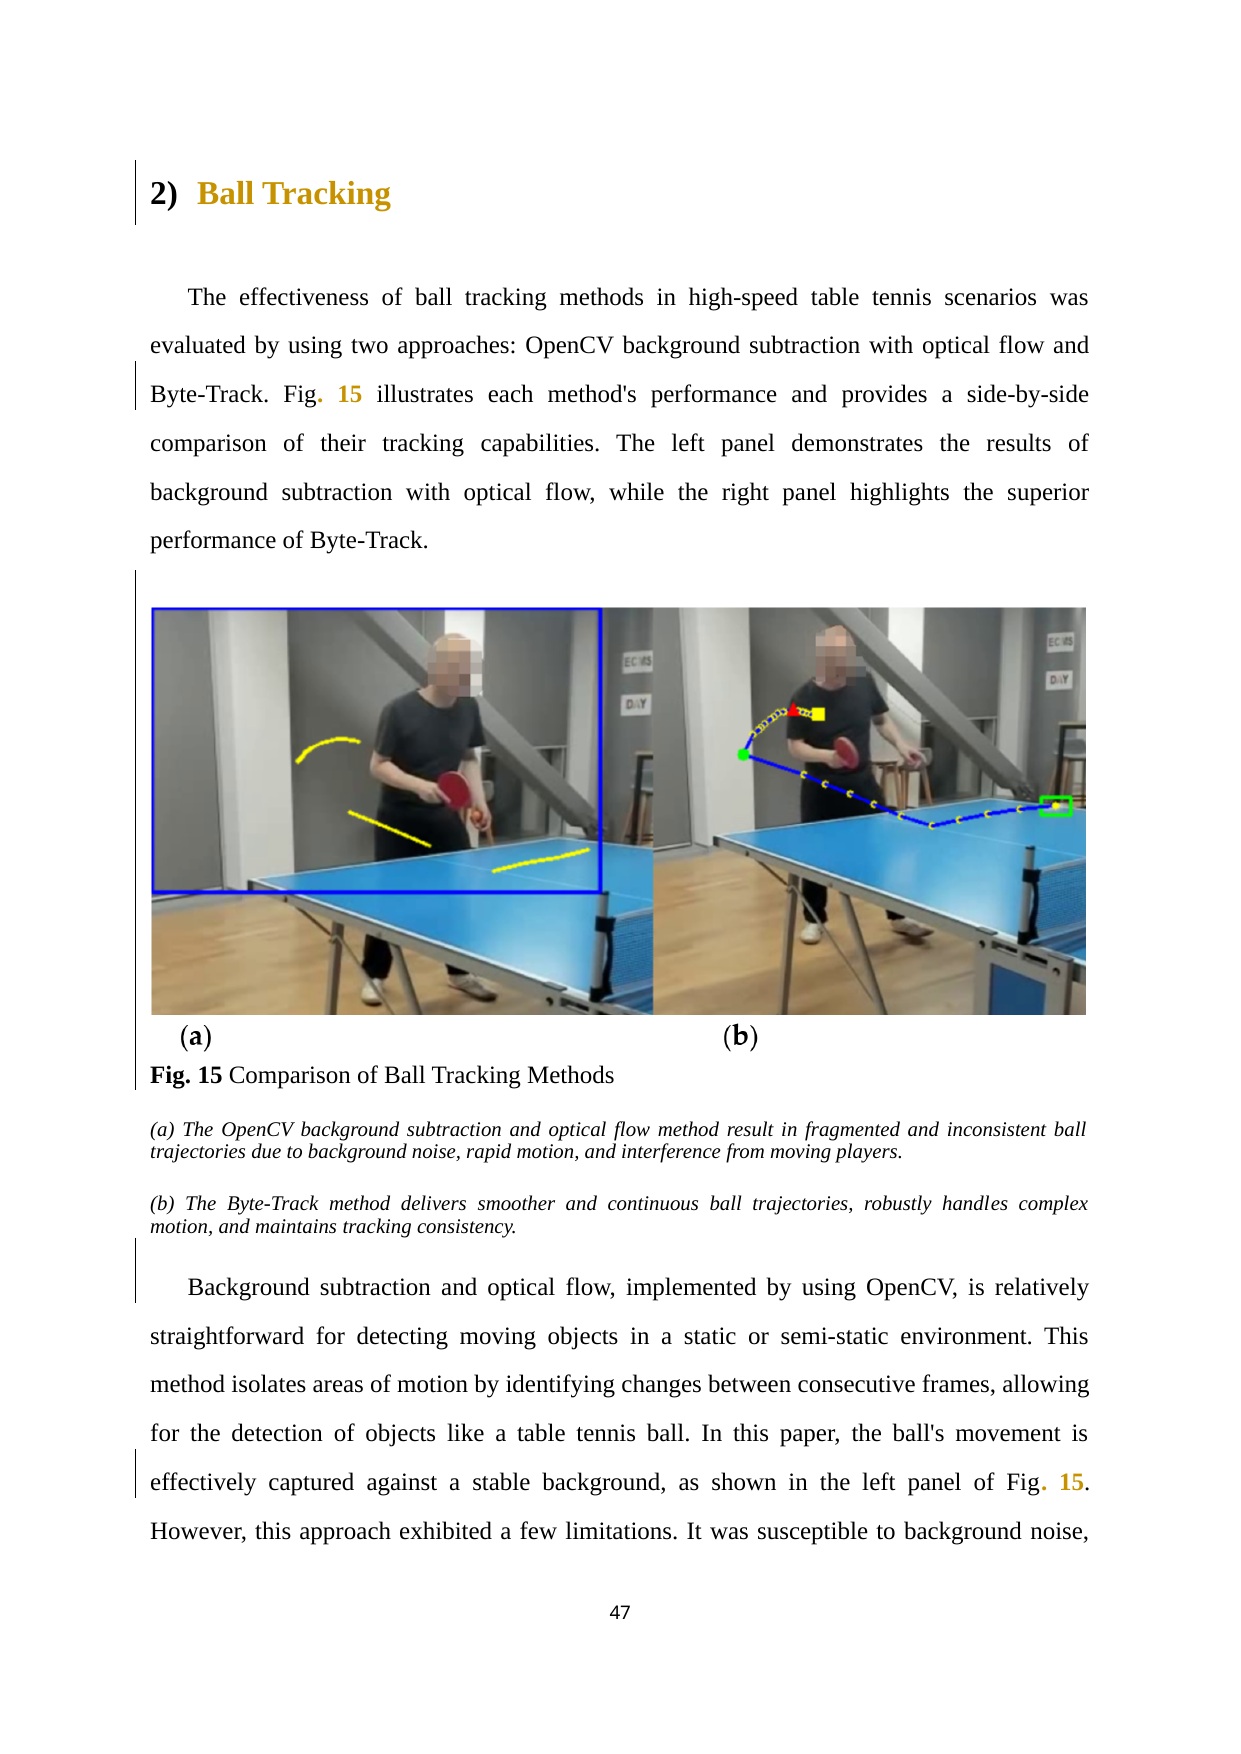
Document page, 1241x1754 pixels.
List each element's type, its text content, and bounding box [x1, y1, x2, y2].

picture [150, 602, 1091, 1054]
text Fig. 15 Comparison of Ball Tracking Methods [150, 1058, 1090, 1090]
text (b) The Byte-Track method delivers smoother and continuous ball trajectories, robustly handles complex motion, and maintains tracking consistency. [150, 1192, 1090, 1238]
subtitle Ball Tracking [150, 160, 1090, 225]
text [150, 1270, 1090, 1546]
text The effectiveness of ball tracking methods in high-speed table tennis scenarios was evaluated by using two approaches: OpenCV background subtraction with optical flow and Byte-Track. Fig. 15 illustrates each method's performance and provides a side-by-side comparison of their tracking capabilities. The left panel demonstrates the results of background subtraction with optical flow, while the right panel highlights the superior performance of Byte-Track. [150, 280, 1090, 556]
text (a) The OpenCV background subtraction and optical flow method result in fragmented and inconsistent ball trajectories due to background noise, rapid motion, and interference from moving players. [150, 1118, 1090, 1163]
